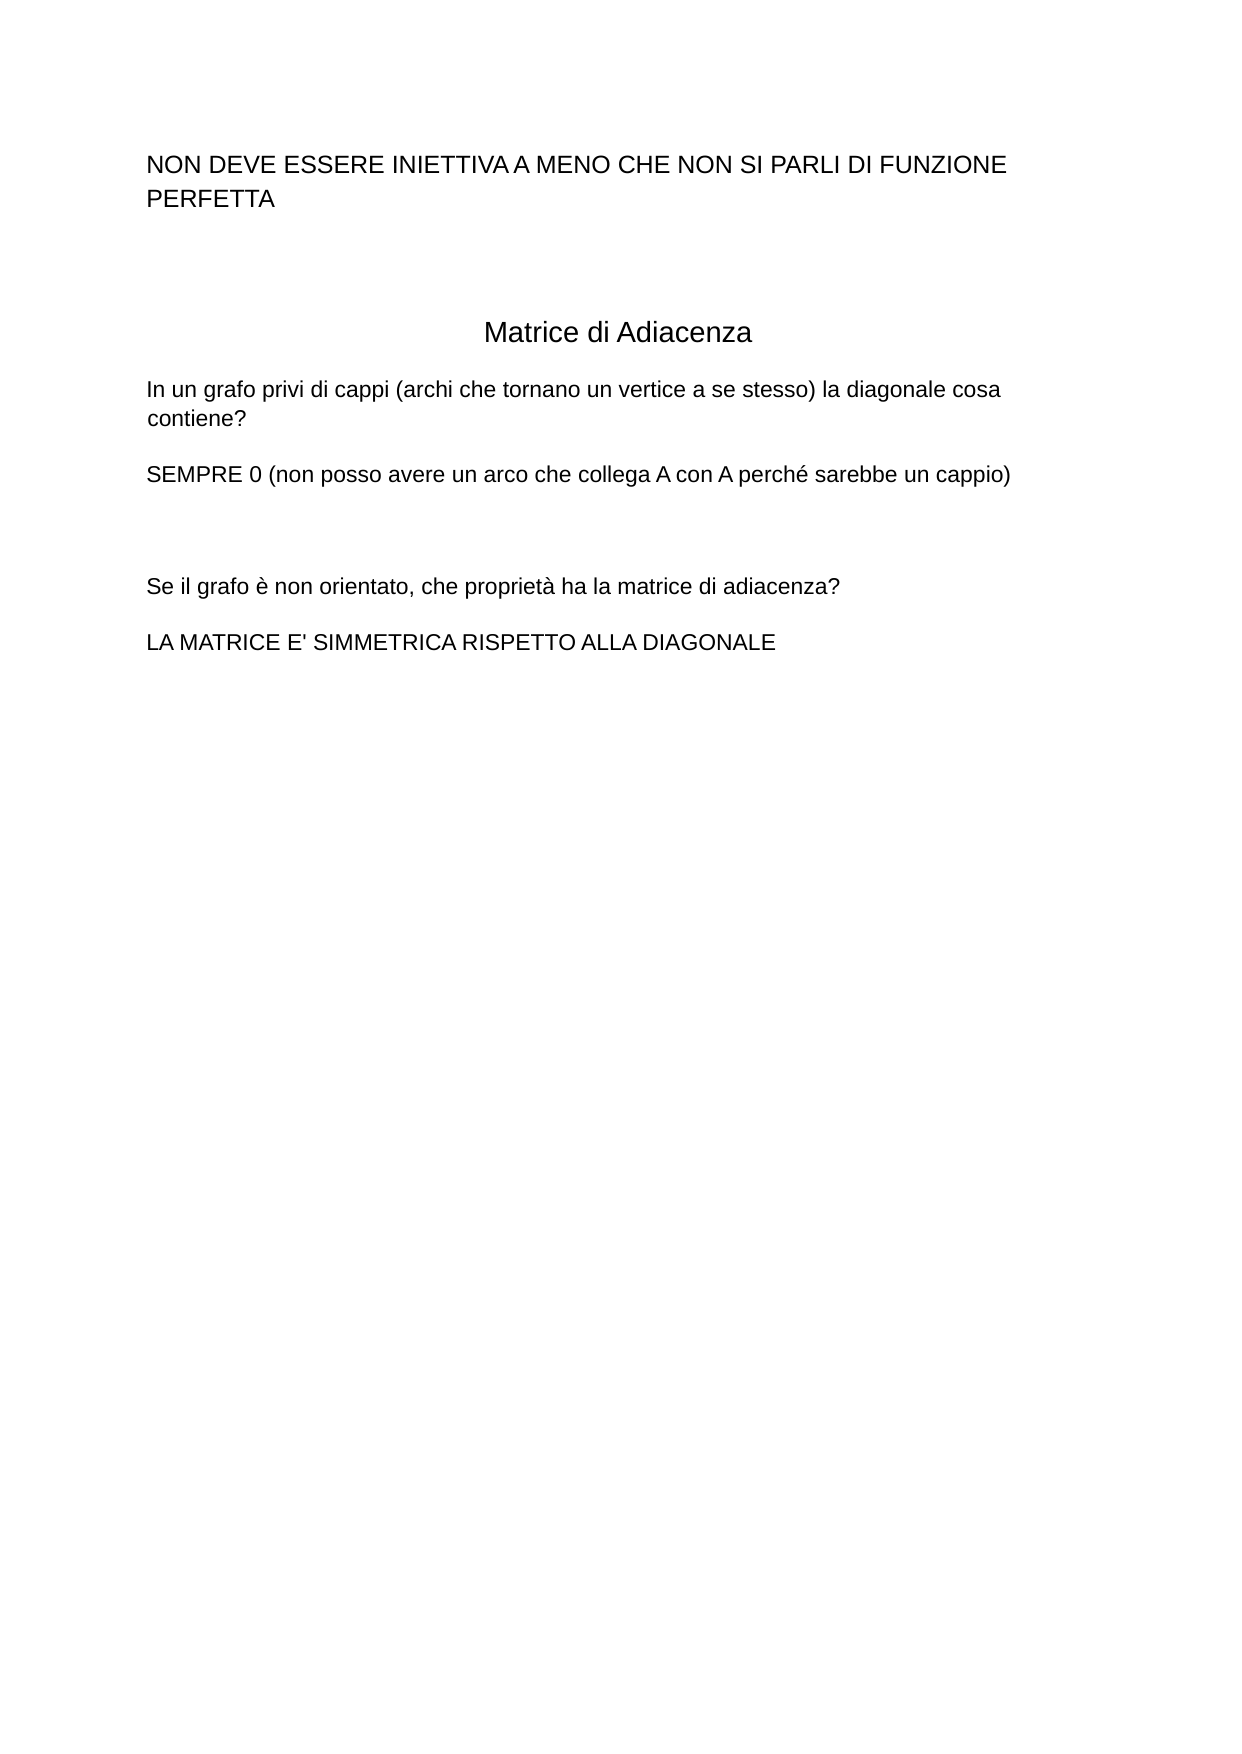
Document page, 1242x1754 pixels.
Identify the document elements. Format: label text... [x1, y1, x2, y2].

text Se il grafo è non orientato, che proprietà ha la matrice di adiacenza? [146, 573, 1090, 599]
text SEMPRE 0 (non posso avere un arco che collega A con A perché sarebbe un cappio) [146, 461, 1090, 487]
text PERFETTA [146, 184, 1088, 213]
text Matrice di Adiacenza [149, 315, 1087, 349]
text In un grafo privi di cappi (archi che tornano un vertice a se stesso) la diagonale cosa contiene? [146, 376, 1090, 431]
text NON DEVE ESSERE INIETTIVA A MENO CHE NON SI PARLI DI FUNZIONE [148, 150, 1090, 179]
text LA MATRICE E' SIMMETRICA RISPETTO ALLA DIAGONALE [146, 629, 1090, 655]
